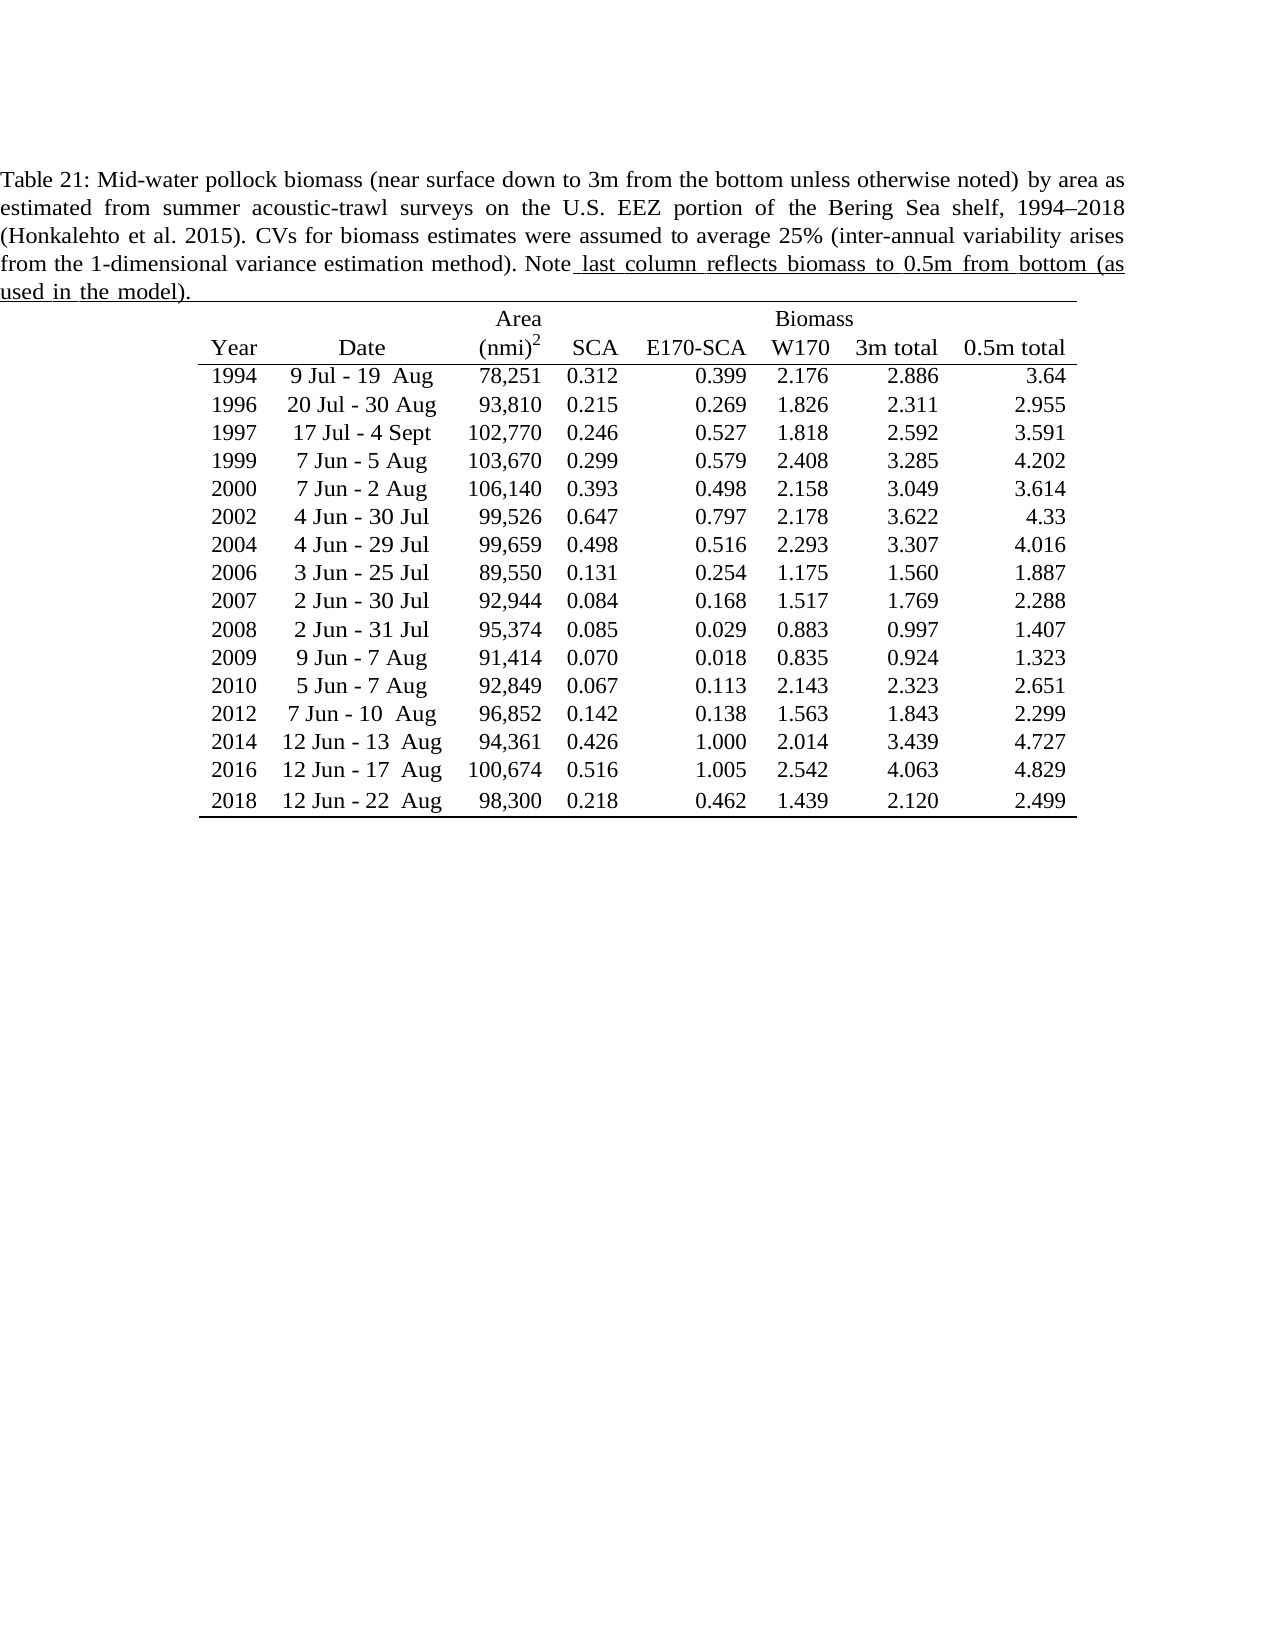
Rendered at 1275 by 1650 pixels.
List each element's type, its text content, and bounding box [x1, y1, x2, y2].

text Table 21: Mid-water pollock biomass (near surface down to 3m from the bottom unless otherwise noted) by area as estimated from summer acoustic-trawl surveys on the U.S. EEZ portion of the Bering Sea shelf, 1994–2018 (Honkalehto et al. 2015). CVs for biomass estimates were assumed to average 25% (inter-annual variability arises from the 1-dimensional variance estimation method). Note last column reflects biomass to 0.5m from bottom (as used in the model). [0, 166, 1125, 304]
